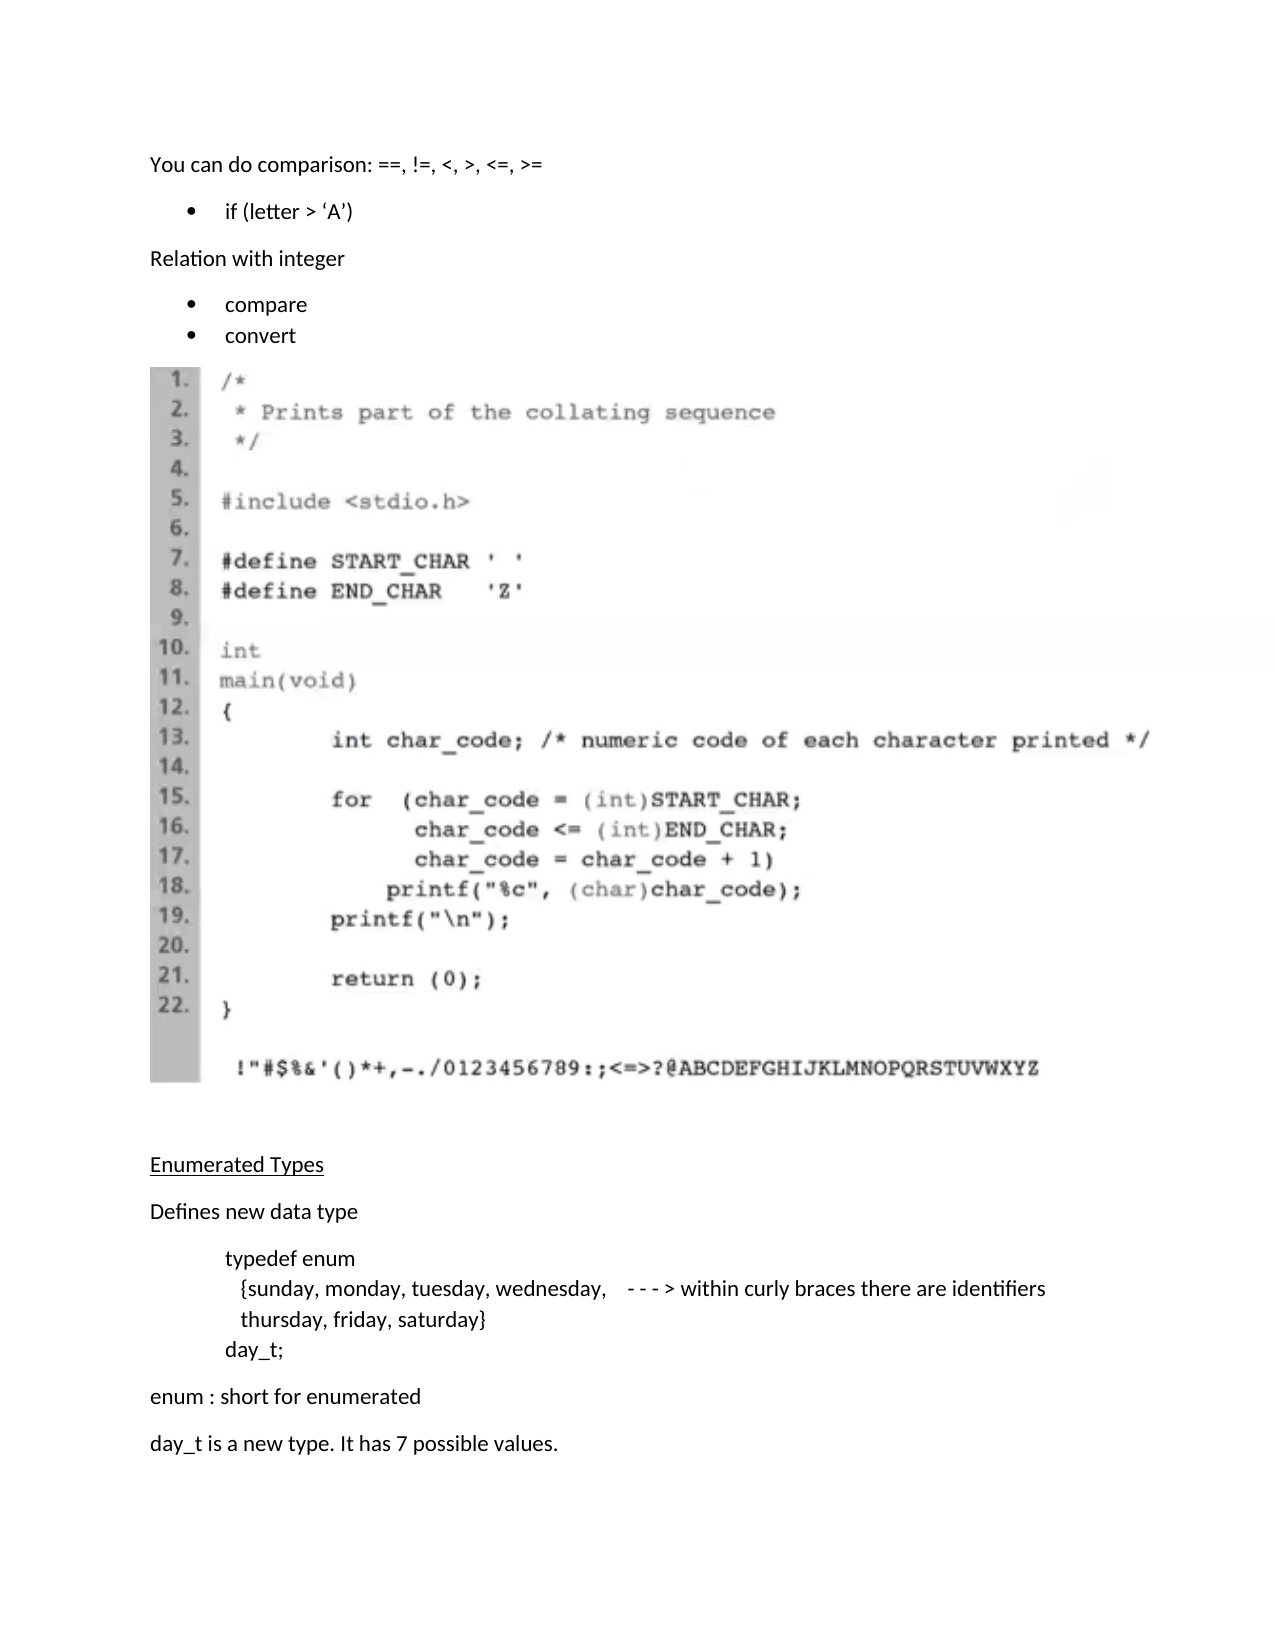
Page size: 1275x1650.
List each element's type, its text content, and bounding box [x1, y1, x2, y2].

picture [150, 367, 1275, 1085]
text You can do comparison: ==, !=, <, >, <=, >= [150, 150, 1125, 178]
text day_t is a new type. It has 7 possible values. [150, 1429, 1125, 1457]
list compare [187, 291, 1125, 319]
list typedef enum [225, 1244, 1125, 1272]
list thursday, friday, saturday} [225, 1305, 1125, 1333]
text Relation with integer [150, 244, 1125, 272]
list {sunday, monday, tuesday, wednesday, - - - > within curly braces there are identifiers [225, 1274, 1125, 1303]
text Enumerated Types [150, 1151, 1125, 1179]
list convert [187, 321, 1125, 349]
text Defines new data type [150, 1197, 1125, 1226]
text enum : short for enumerated [150, 1382, 1125, 1410]
list if (letter > ‘A’) [187, 197, 1125, 225]
list day_t; [225, 1335, 1125, 1363]
